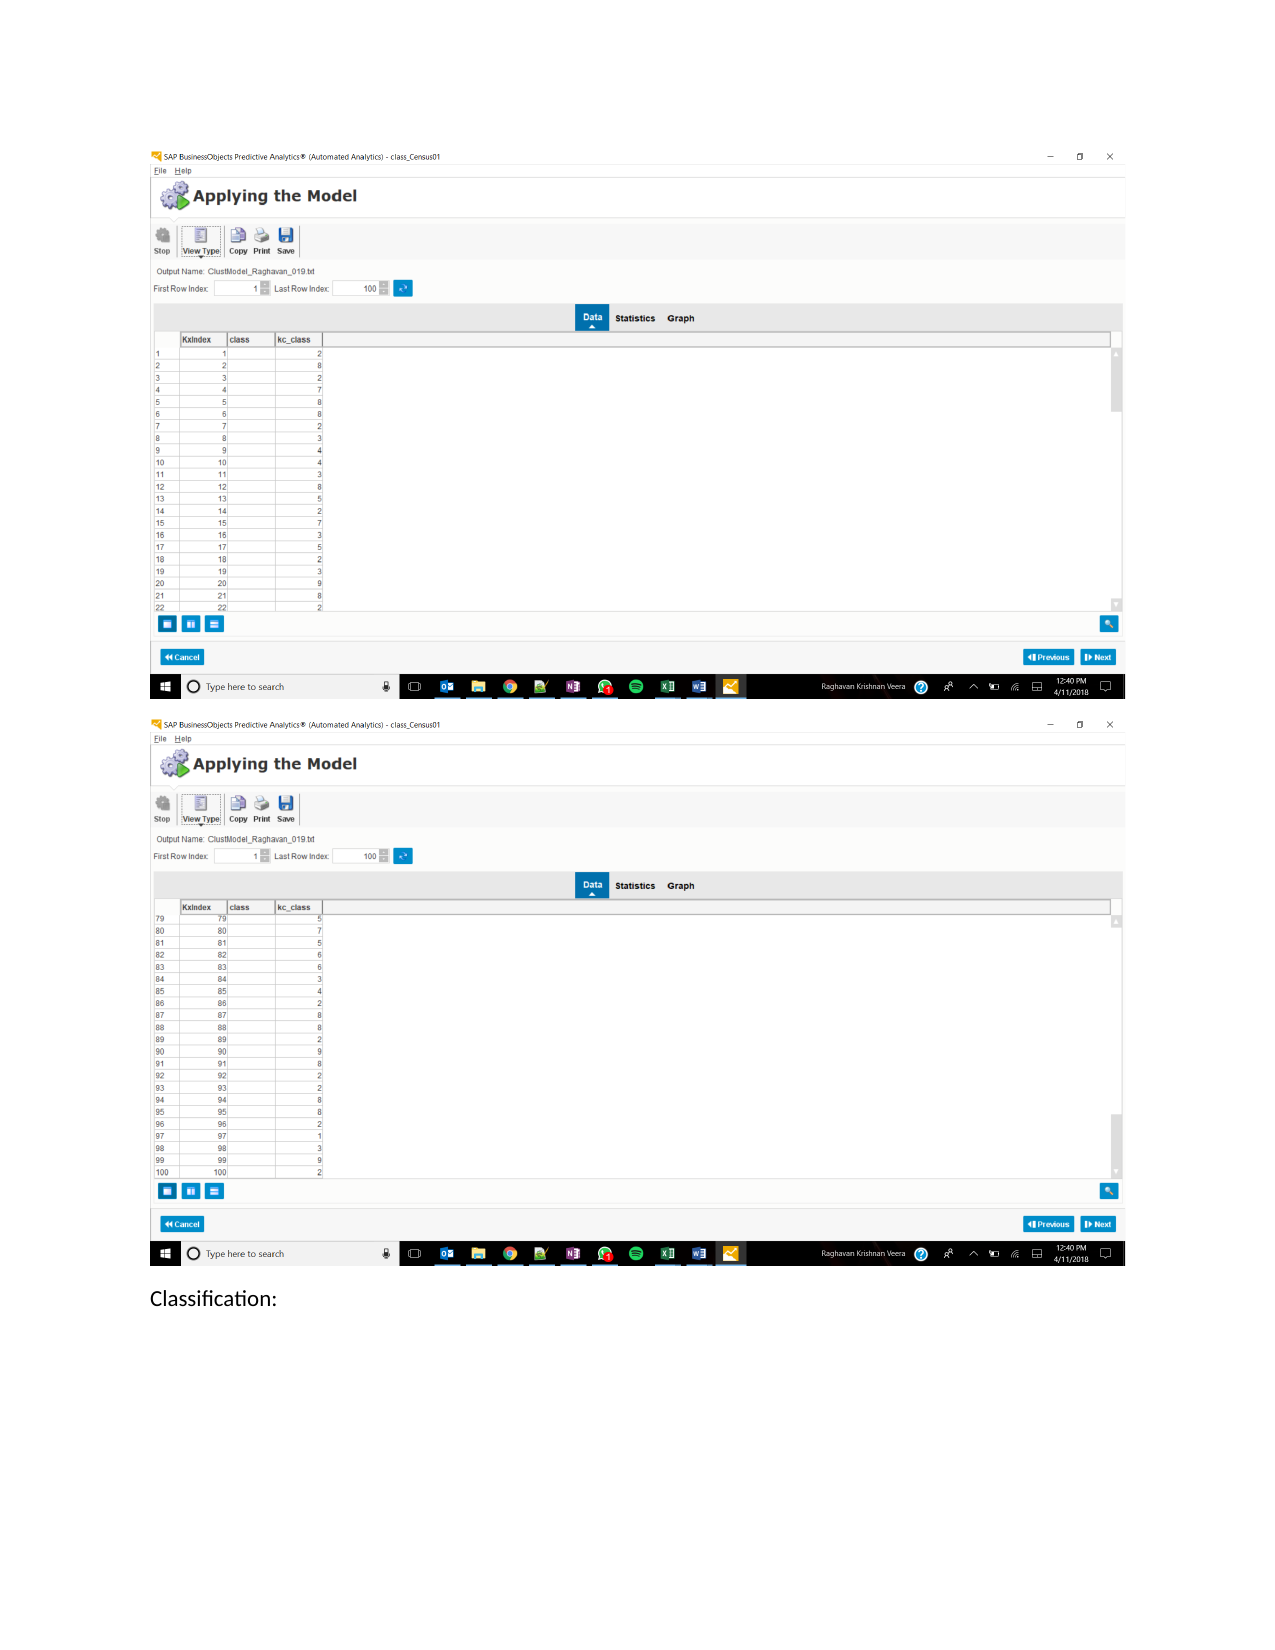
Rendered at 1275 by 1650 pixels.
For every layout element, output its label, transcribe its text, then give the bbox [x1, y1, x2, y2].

text Classification: [150, 1284, 1125, 1313]
picture [150, 150, 1125, 699]
picture [150, 717, 1125, 1266]
